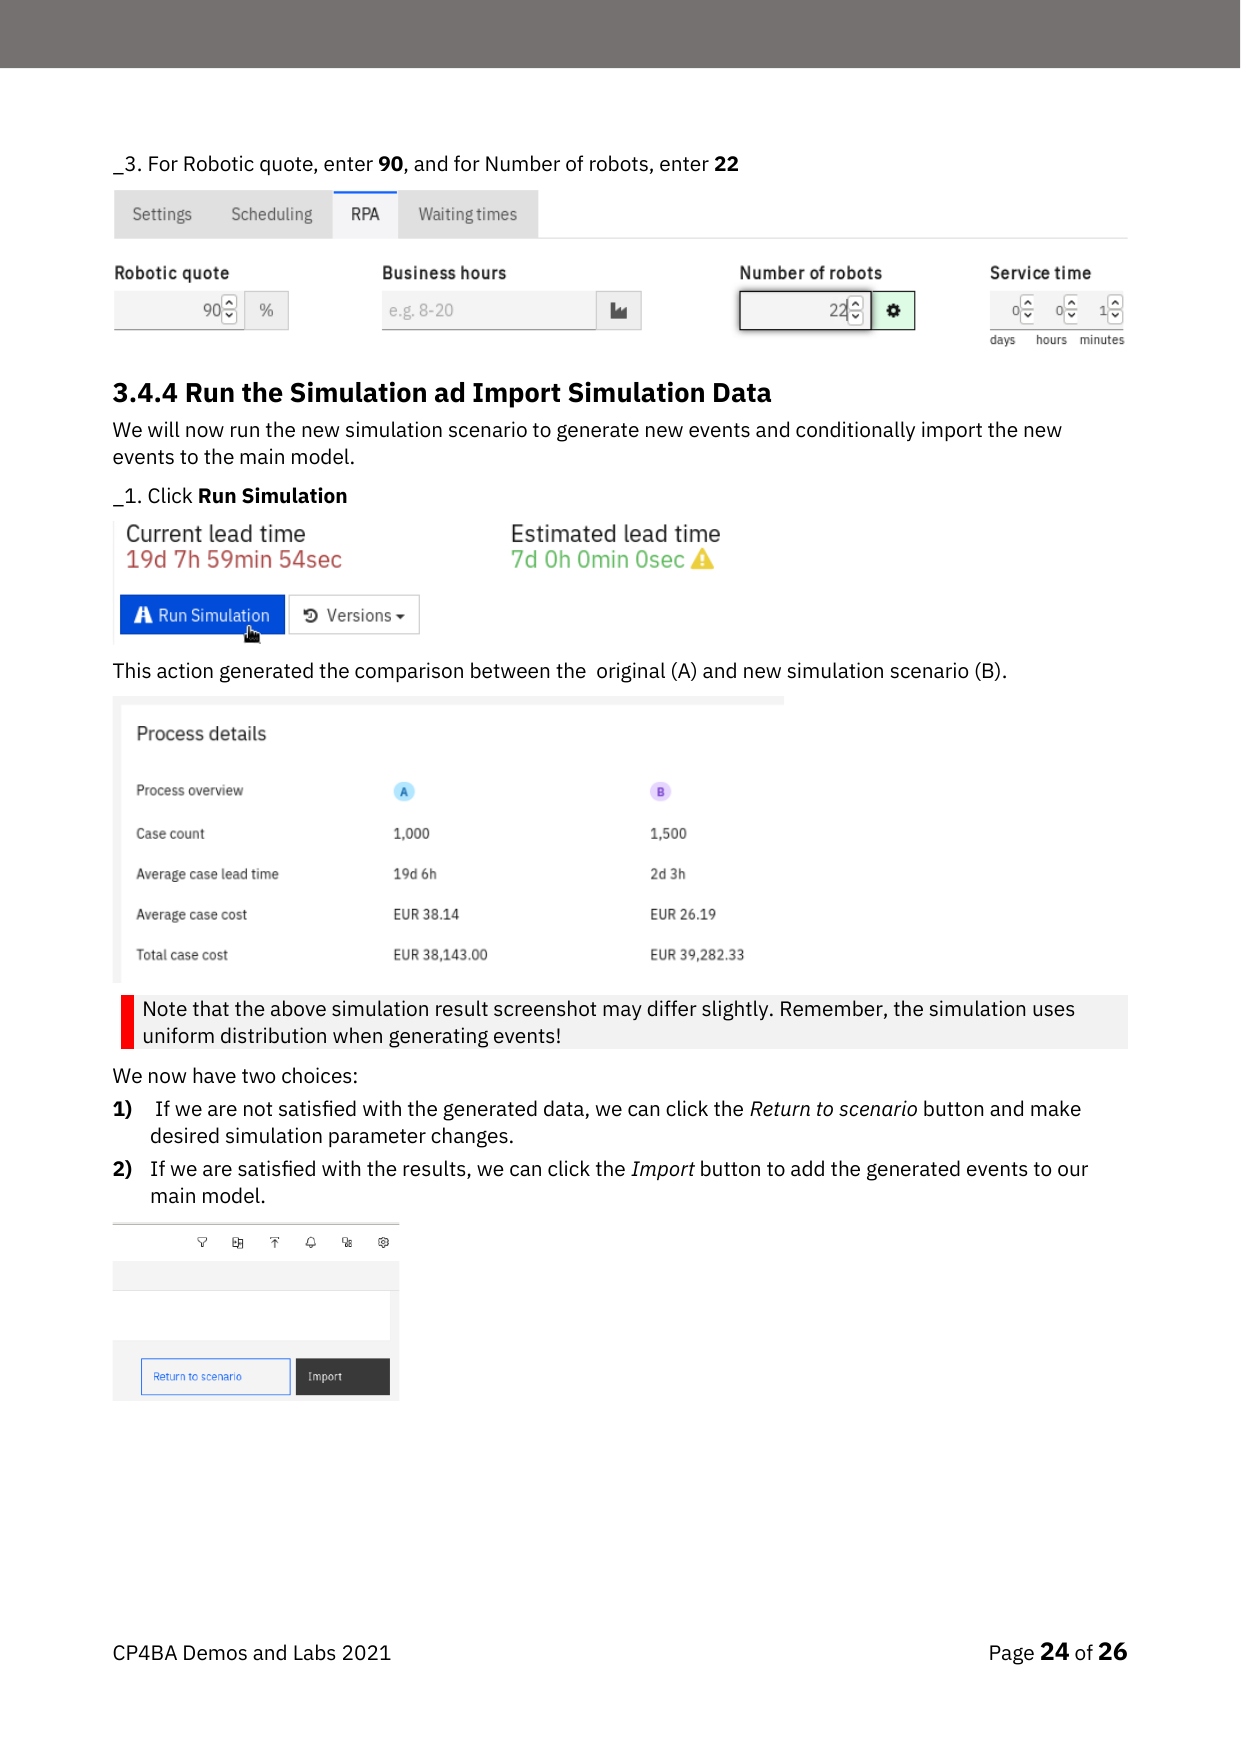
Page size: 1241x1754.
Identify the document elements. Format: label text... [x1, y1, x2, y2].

subtitle Run the Simulation ad Import Simulation Data [112, 374, 1128, 409]
text We will now run the new simulation scenario to generate new events and conditionally import the new events to the main model. [112, 416, 1128, 470]
text Note that the above simulation result screenshot may differ slightly. Remember, the simulation uses uniform distribution when generating events! [134, 995, 1128, 1049]
picture [112, 521, 721, 645]
list For Robotic quote, enter 90, and for Number of robots, enter 22 [112, 150, 1128, 177]
picture [112, 696, 785, 983]
text We now have two choices: [112, 1062, 1128, 1089]
text This action generated the comparison between the original (A) and new simulation scenario (B). [112, 657, 1128, 684]
list If we are satisfied with the results, we can click the Import button to add the generated events to our main model. [112, 1155, 1128, 1209]
list Click Run Simulation [112, 482, 1128, 509]
picture [112, 1222, 400, 1401]
list If we are not satisfied with the generated data, we can click the Return to scenario button and make desired simulation parameter changes. [112, 1095, 1128, 1149]
picture [112, 189, 1128, 350]
